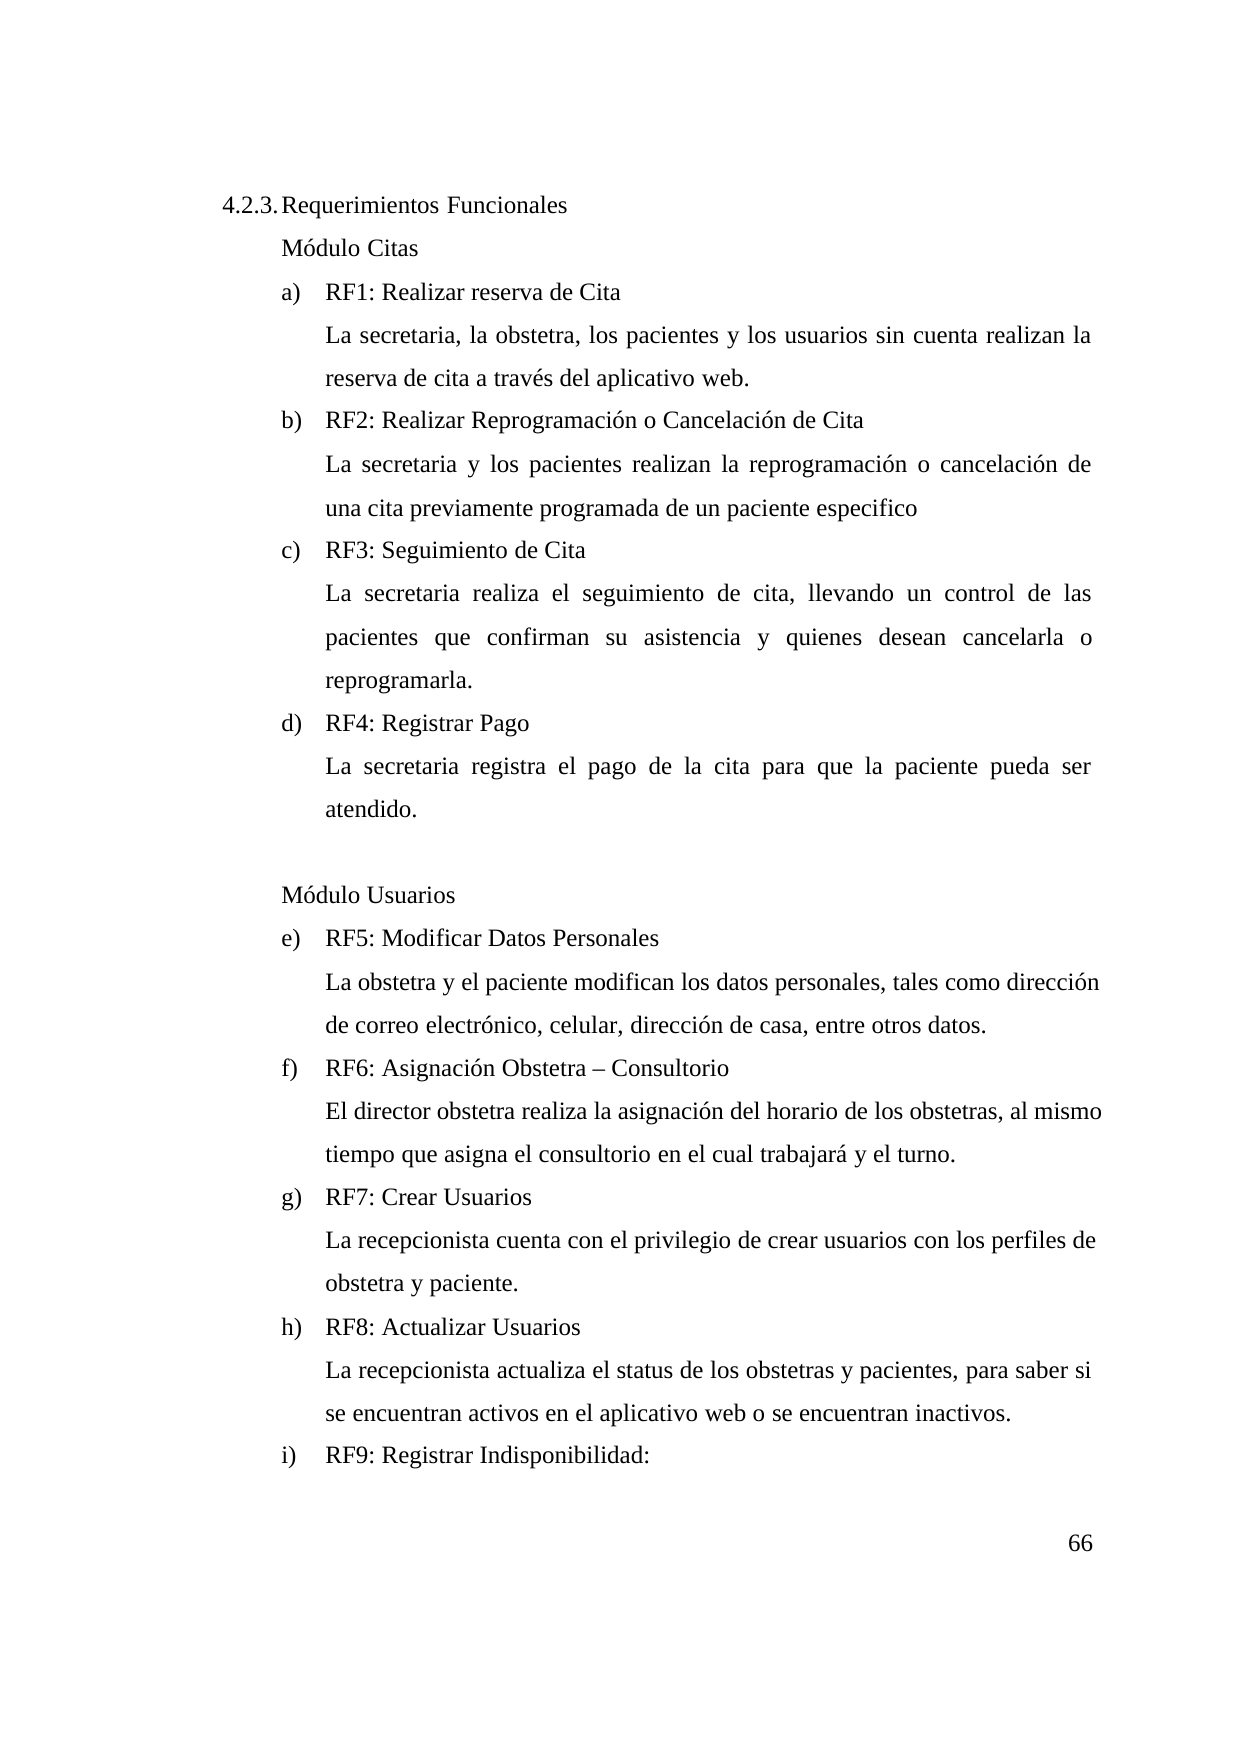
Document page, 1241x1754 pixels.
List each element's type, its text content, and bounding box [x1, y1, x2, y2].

text La secretaria realiza el seguimiento de cita, llevando un control de las pacientes que confirman su asistencia y quienes desean cancelarla o reprogramarla. [325, 578, 1092, 694]
text El director obstetra realiza la asignación del horario de los obstetras, al mismo tiempo que asigna el consultorio en el cual trabajará y el turno. [325, 1096, 1107, 1168]
list RF5: Modificar Datos Personales [281, 923, 1107, 952]
list RF6: Asignación Obstetra – Consultorio [281, 1053, 1107, 1082]
list RF9: Registrar Indisponibilidad: [281, 1441, 1107, 1470]
text La recepcionista actualiza el status de los obstetras y pacientes, para saber si se encuentran activos en el aplicativo web o se encuentran inactivos. [325, 1355, 1107, 1427]
list RF3: Seguimiento de Cita [281, 536, 1107, 564]
list RF1: Realizar reserva de Cita [281, 277, 1107, 306]
list RF7: Crear Usuarios [281, 1182, 1107, 1211]
list RF8: Actualizar Usuarios [281, 1312, 1107, 1341]
list Requerimientos Funcionales Módulo Citas [222, 190, 567, 262]
text La secretaria registra el pago de la cita para que la paciente pueda ser atendido. [325, 751, 1093, 823]
text La secretaria y los pacientes realizan la reprogramación o cancelación de una cita previamente programada de un paciente especifico [325, 449, 1092, 521]
list RF2: Realizar Reprogramación o Cancelación de Cita [281, 406, 1107, 435]
text La secretaria, la obstetra, los pacientes y los usuarios sin cuenta realizan la reserva de cita a través del aplicativo web. [325, 320, 1092, 392]
text Módulo Usuarios [281, 880, 1107, 909]
text La obstetra y el paciente modifican los datos personales, tales como dirección de correo electrónico, celular, dirección de casa, entre otros datos. [325, 967, 1107, 1039]
list RF4: Registrar Pago [281, 708, 1107, 737]
text La recepcionista cuenta con el privilegio de crear usuarios con los perfiles de obstetra y paciente. [325, 1225, 1107, 1297]
